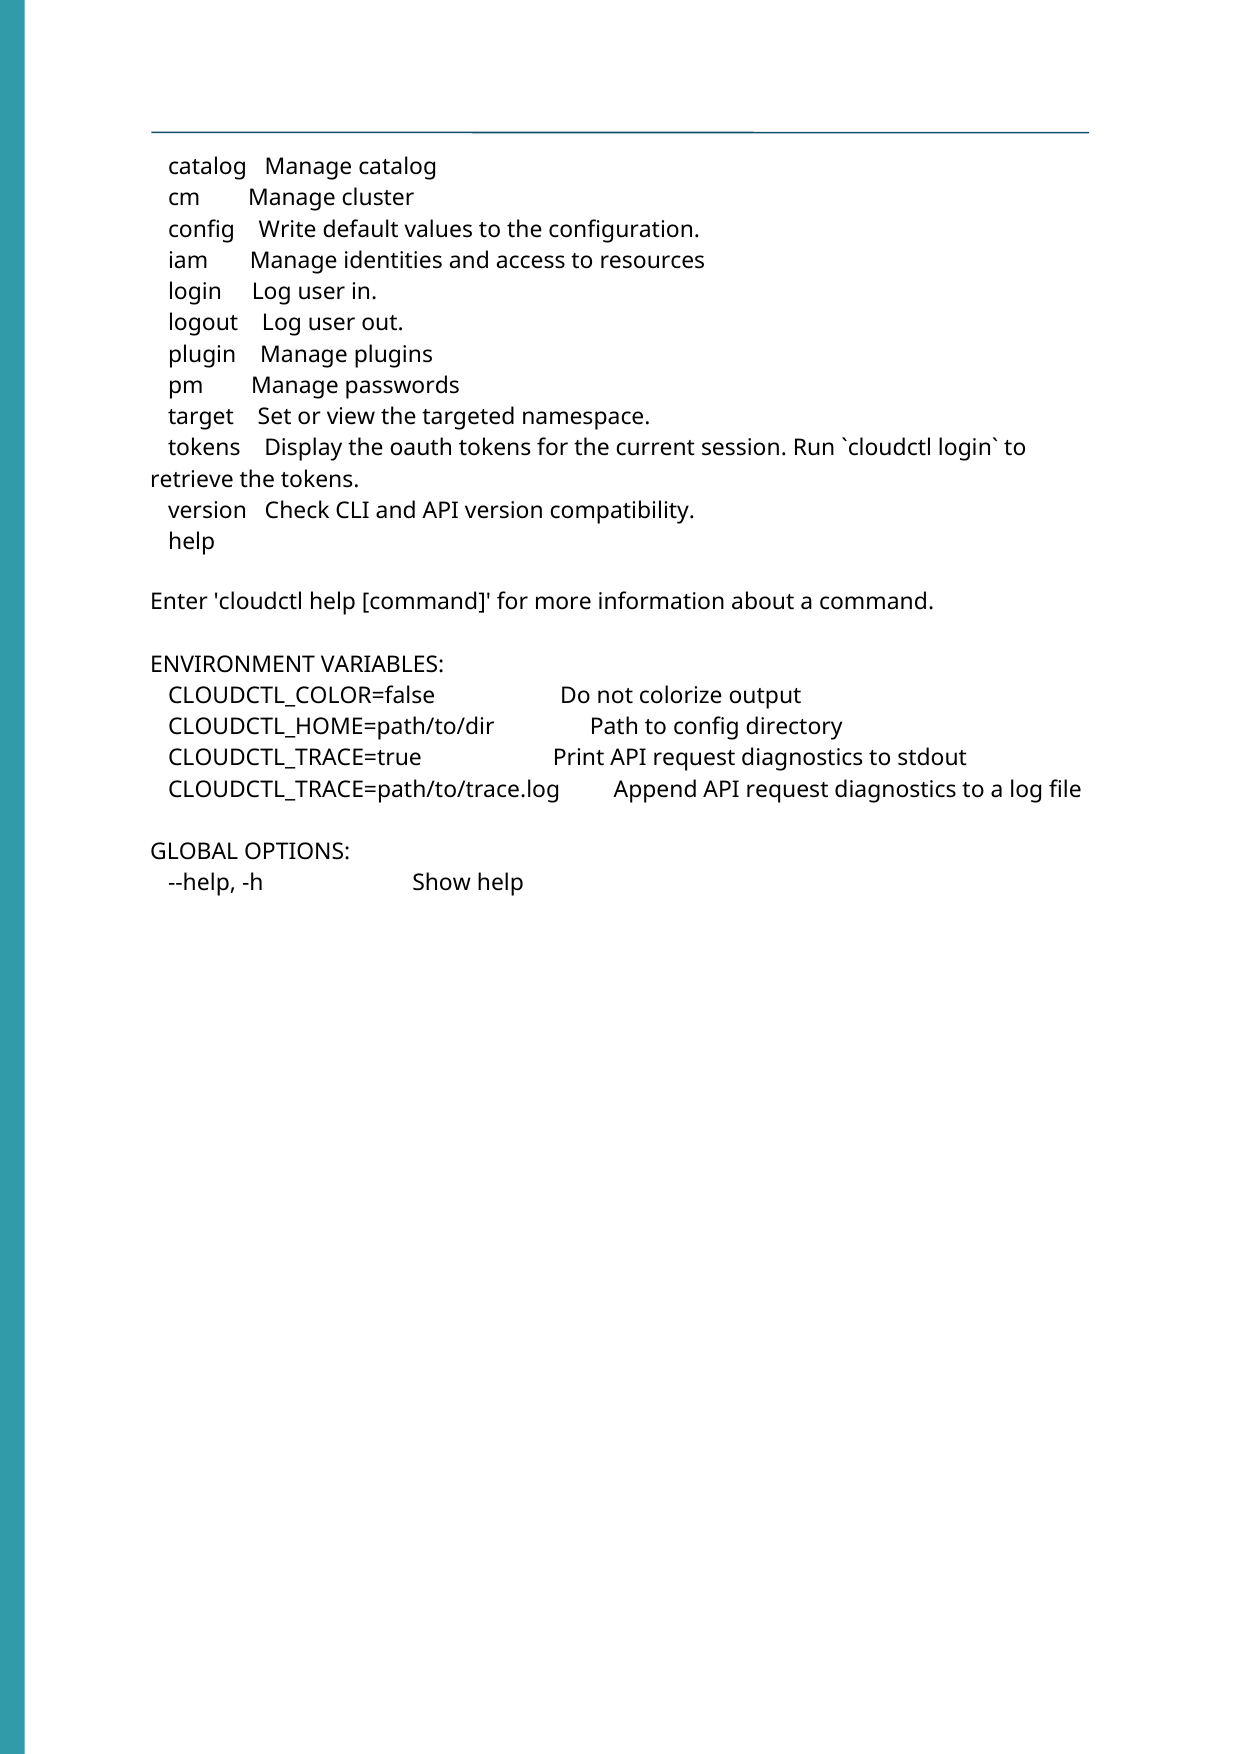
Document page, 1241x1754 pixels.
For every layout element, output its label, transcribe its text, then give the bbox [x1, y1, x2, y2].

text CLOUDCTL_TRACE=true Print API request diagnostics to stdout [150, 741, 1090, 772]
text pm Manage passwords [150, 369, 1090, 400]
text CLOUDCTL_COLOR=false Do not colorize output [150, 679, 1090, 710]
text cm Manage cluster [150, 181, 1090, 212]
text GLOBAL OPTIONS: [150, 835, 1090, 866]
text target Set or view the targeted namespace. [150, 400, 1090, 431]
text config Write default values to the configuration. [150, 212, 1090, 244]
text login Log user in. [150, 275, 1090, 306]
text catalog Manage catalog [150, 150, 1090, 181]
text version Check CLI and API version compatibility. [150, 494, 1090, 525]
text CLOUDCTL_HOME=path/to/dir Path to config directory [150, 710, 1090, 741]
text tokens Display the oauth tokens for the current session. Run `cloudctl login` to retrieve the tokens. [150, 431, 1090, 494]
text iam Manage identities and access to resources [150, 244, 1090, 275]
text CLOUDCTL_TRACE=path/to/trace.log Append API request diagnostics to a log file [150, 772, 1090, 804]
text logout Log user out. [150, 306, 1090, 337]
text plugin Manage plugins [150, 337, 1090, 369]
text ENVIRONMENT VARIABLES: [150, 647, 1090, 679]
text --help, -h Show help [150, 866, 1090, 897]
text help [150, 525, 1090, 556]
text Enter 'cloudctl help [command]' for more information about a command. [150, 585, 1090, 616]
